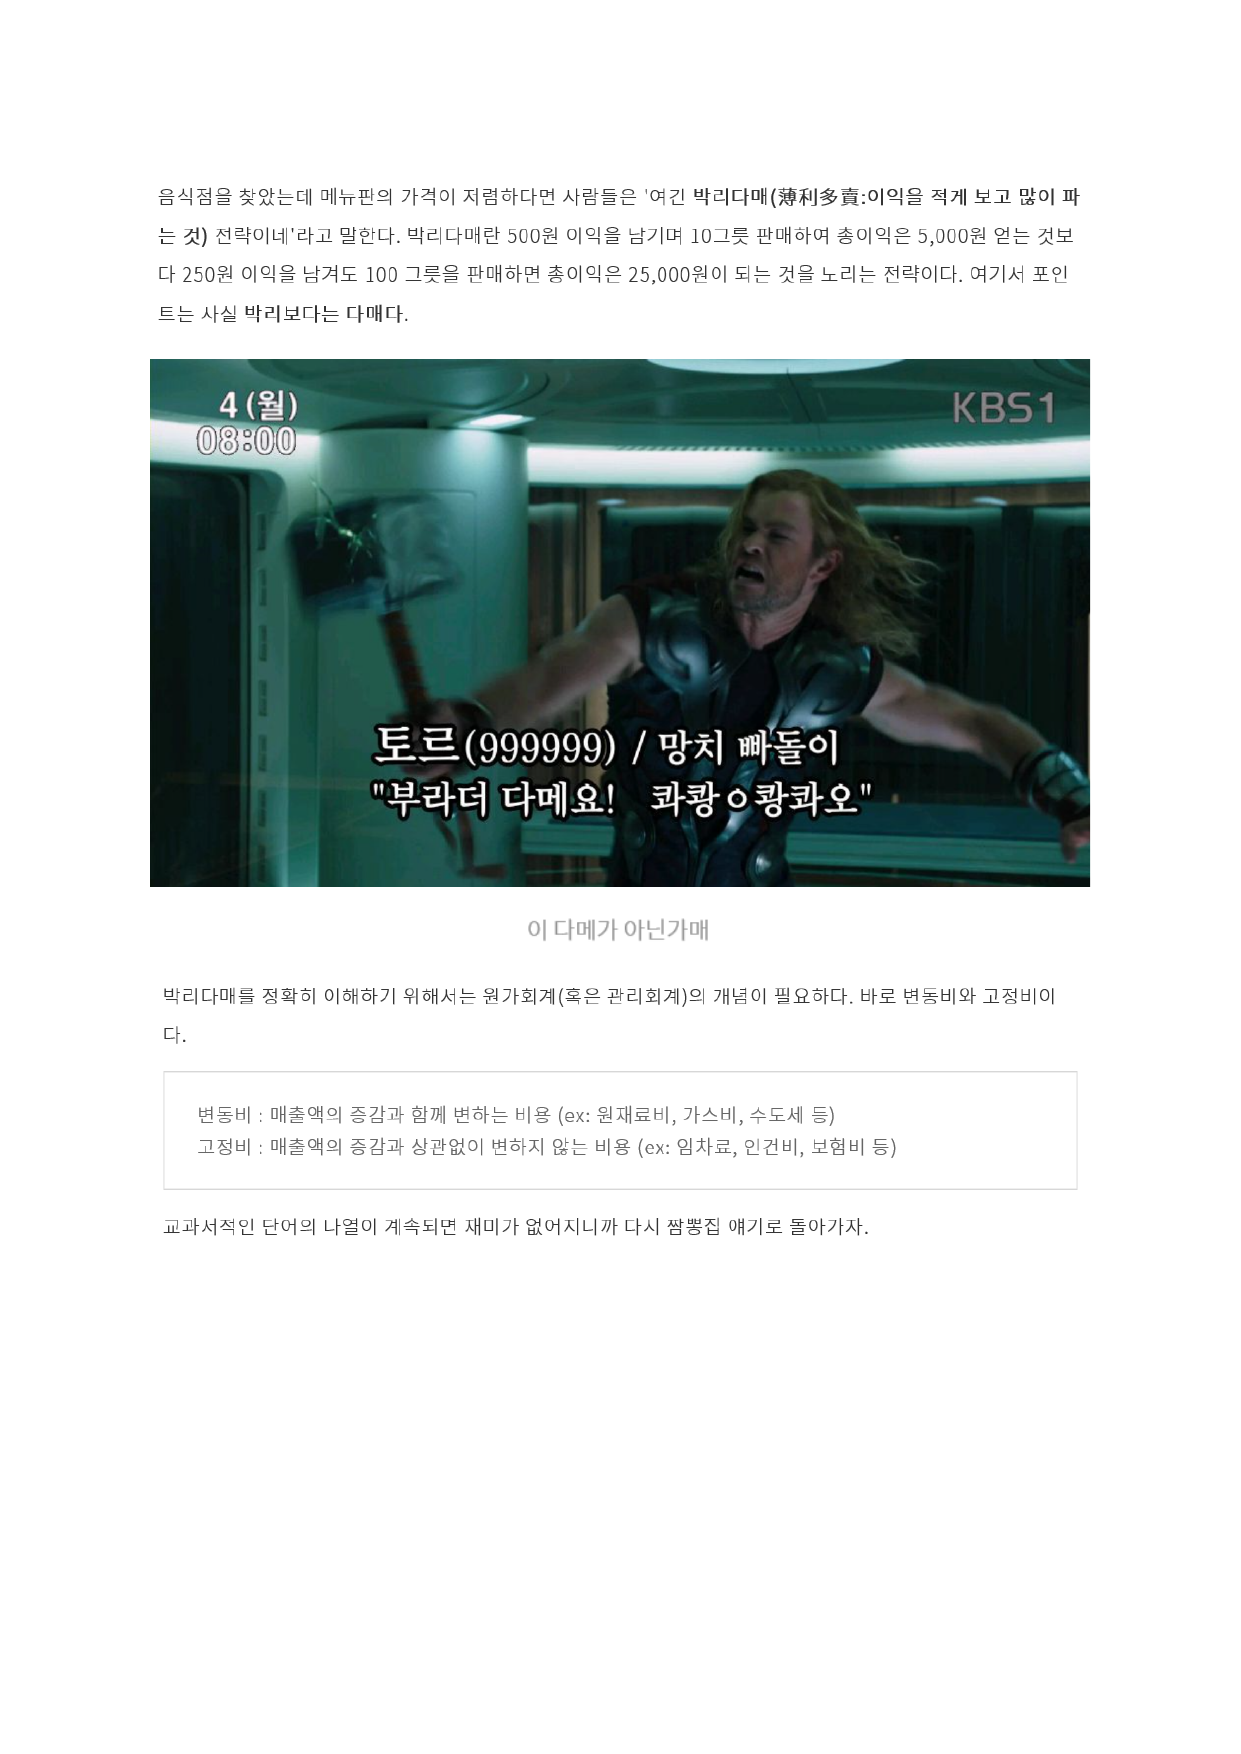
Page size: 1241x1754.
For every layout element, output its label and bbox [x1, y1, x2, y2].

picture [150, 359, 1091, 887]
picture [150, 177, 1091, 335]
picture [517, 911, 723, 950]
picture [150, 975, 1091, 1250]
